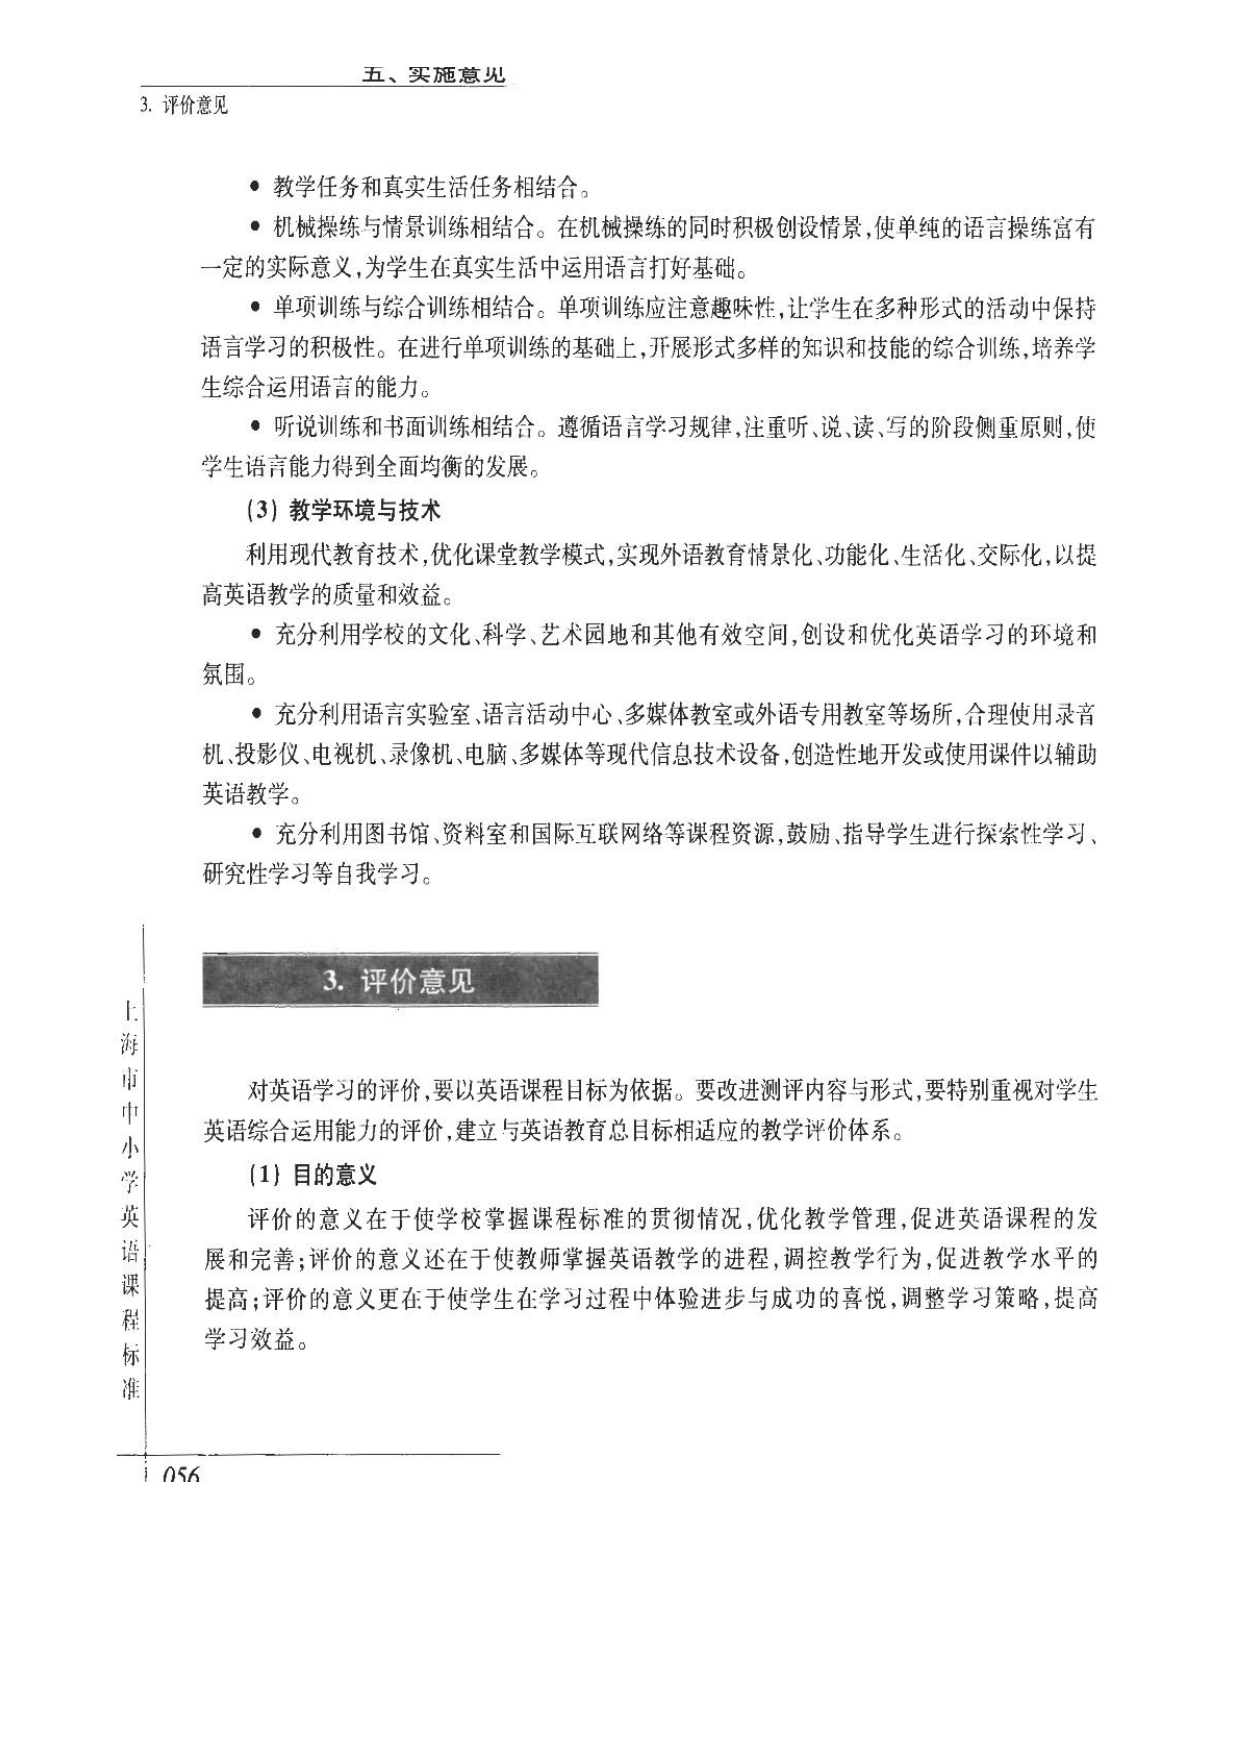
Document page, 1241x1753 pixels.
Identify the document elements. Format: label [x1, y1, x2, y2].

picture [97, 67, 1111, 1482]
